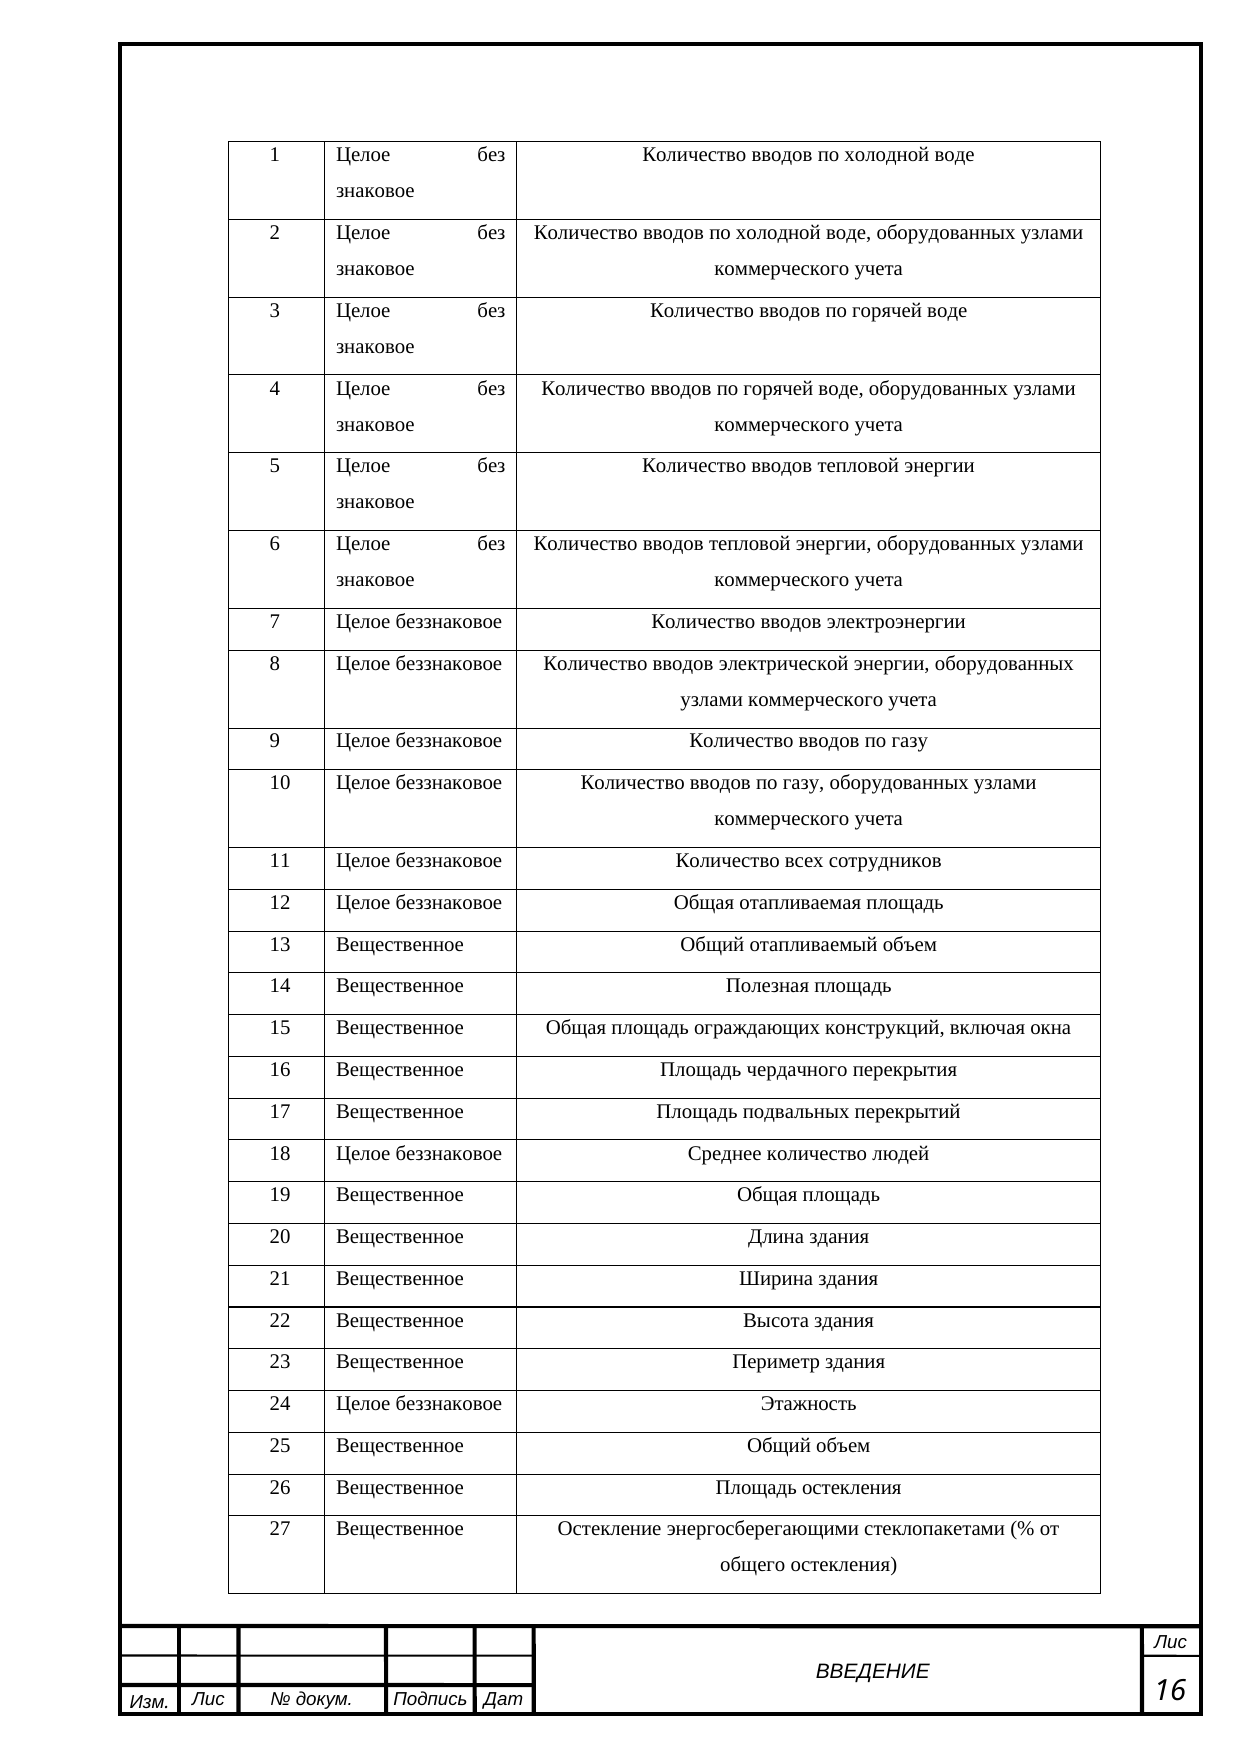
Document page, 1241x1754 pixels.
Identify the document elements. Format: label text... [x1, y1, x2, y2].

table_cell Целое беззнаковое [325, 770, 516, 847]
table_cell Количество вводов по газу [517, 729, 1100, 769]
table_cell 21 [229, 1266, 324, 1306]
table_cell Целое беззнаковое [325, 609, 516, 649]
table_cell 26 [229, 1475, 324, 1515]
table_cell Вещественное [325, 1015, 516, 1056]
table_cell Количество вводов по газу, оборудованных узлами коммерческого учета [517, 770, 1100, 847]
table_cell Целое без знаковое [325, 375, 516, 452]
table_cell Целое беззнаковое [325, 729, 516, 769]
table_cell Вещественное [325, 1224, 516, 1265]
table_cell Ширина здания [517, 1266, 1100, 1306]
table_cell Количество вводов тепловой энергии, оборудованных узлами коммерческого учета [517, 531, 1100, 608]
table_cell Общая отапливаемая площадь [517, 890, 1100, 931]
table_cell Этажность [517, 1391, 1100, 1432]
table_cell 14 [229, 973, 324, 1014]
table_cell 2 [229, 220, 324, 297]
table_cell Целое без знаковое [325, 453, 516, 530]
table_cell 17 [229, 1099, 324, 1139]
table_cell 27 [229, 1516, 324, 1593]
table_cell 22 [229, 1308, 324, 1348]
table_cell Длина здания [517, 1224, 1100, 1265]
table_cell Вещественное [325, 1433, 516, 1473]
table_cell Количество всех сотрудников [517, 848, 1100, 889]
table_cell Вещественное [325, 1099, 516, 1139]
table_cell Вещественное [325, 1475, 516, 1515]
table_cell 5 [229, 453, 324, 530]
table_cell 12 [229, 890, 324, 931]
table_cell Вещественное [325, 1349, 516, 1390]
table_cell Вещественное [325, 1182, 516, 1223]
table_cell Общая площадь ограждающих конструкций, включая окна [517, 1015, 1100, 1056]
table_cell Общий объем [517, 1433, 1100, 1473]
table_cell Вещественное [325, 1516, 516, 1593]
table_cell Вещественное [325, 1308, 516, 1348]
table_cell Количество вводов электроэнергии [517, 609, 1100, 649]
table_cell 1 [229, 142, 324, 219]
table_cell Целое беззнаковое [325, 1391, 516, 1432]
table_cell Вещественное [325, 1057, 516, 1098]
table_cell Целое беззнаковое [325, 848, 516, 889]
table_cell 23 [229, 1349, 324, 1390]
table_cell Высота здания [517, 1308, 1100, 1348]
table_cell 16 [229, 1057, 324, 1098]
table_cell 13 [229, 932, 324, 972]
table_cell Целое без знаковое [325, 531, 516, 608]
table_cell Целое без знаковое [325, 298, 516, 374]
table_cell Периметр здания [517, 1349, 1100, 1390]
table_cell 25 [229, 1433, 324, 1473]
table_cell 4 [229, 375, 324, 452]
table_cell 19 [229, 1182, 324, 1223]
table_cell Количество вводов электрической энергии, оборудованных узлами коммерческого учета [517, 651, 1100, 727]
table_cell 3 [229, 298, 324, 374]
table_cell Количество вводов по холодной воде [517, 142, 1100, 219]
table_cell Среднее количество людей [517, 1140, 1100, 1181]
table_cell Целое без знаковое [325, 220, 516, 297]
table_cell 8 [229, 651, 324, 727]
table_cell Целое беззнаковое [325, 651, 516, 727]
table_cell Количество вводов по холодной воде, оборудованных узлами коммерческого учета [517, 220, 1100, 297]
table_cell 7 [229, 609, 324, 649]
table_cell 18 [229, 1140, 324, 1181]
table_cell Общий отапливаемый объем [517, 932, 1100, 972]
table_cell Целое беззнаковое [325, 1140, 516, 1181]
table_cell Вещественное [325, 1266, 516, 1306]
table_cell 11 [229, 848, 324, 889]
table_cell Площадь остекления [517, 1475, 1100, 1515]
table_cell Остекление энергосберегающими стеклопакетами (% от общего остекления) [517, 1516, 1100, 1593]
table_cell 6 [229, 531, 324, 608]
table_cell Количество вводов по горячей воде, оборудованных узлами коммерческого учета [517, 375, 1100, 452]
table_cell Площадь чердачного перекрытия [517, 1057, 1100, 1098]
table_cell 24 [229, 1391, 324, 1432]
table_cell Полезная площадь [517, 973, 1100, 1014]
table_cell Количество вводов по горячей воде [517, 298, 1100, 374]
table_cell 10 [229, 770, 324, 847]
table_cell Вещественное [325, 973, 516, 1014]
table_cell Целое беззнаковое [325, 890, 516, 931]
table_cell Общая площадь [517, 1182, 1100, 1223]
table_cell 20 [229, 1224, 324, 1265]
table_cell 15 [229, 1015, 324, 1056]
table_cell 9 [229, 729, 324, 769]
table_cell Вещественное [325, 932, 516, 972]
table_cell Площадь подвальных перекрытий [517, 1099, 1100, 1139]
table_cell Целое без знаковое [325, 142, 516, 219]
table_cell Количество вводов тепловой энергии [517, 453, 1100, 530]
